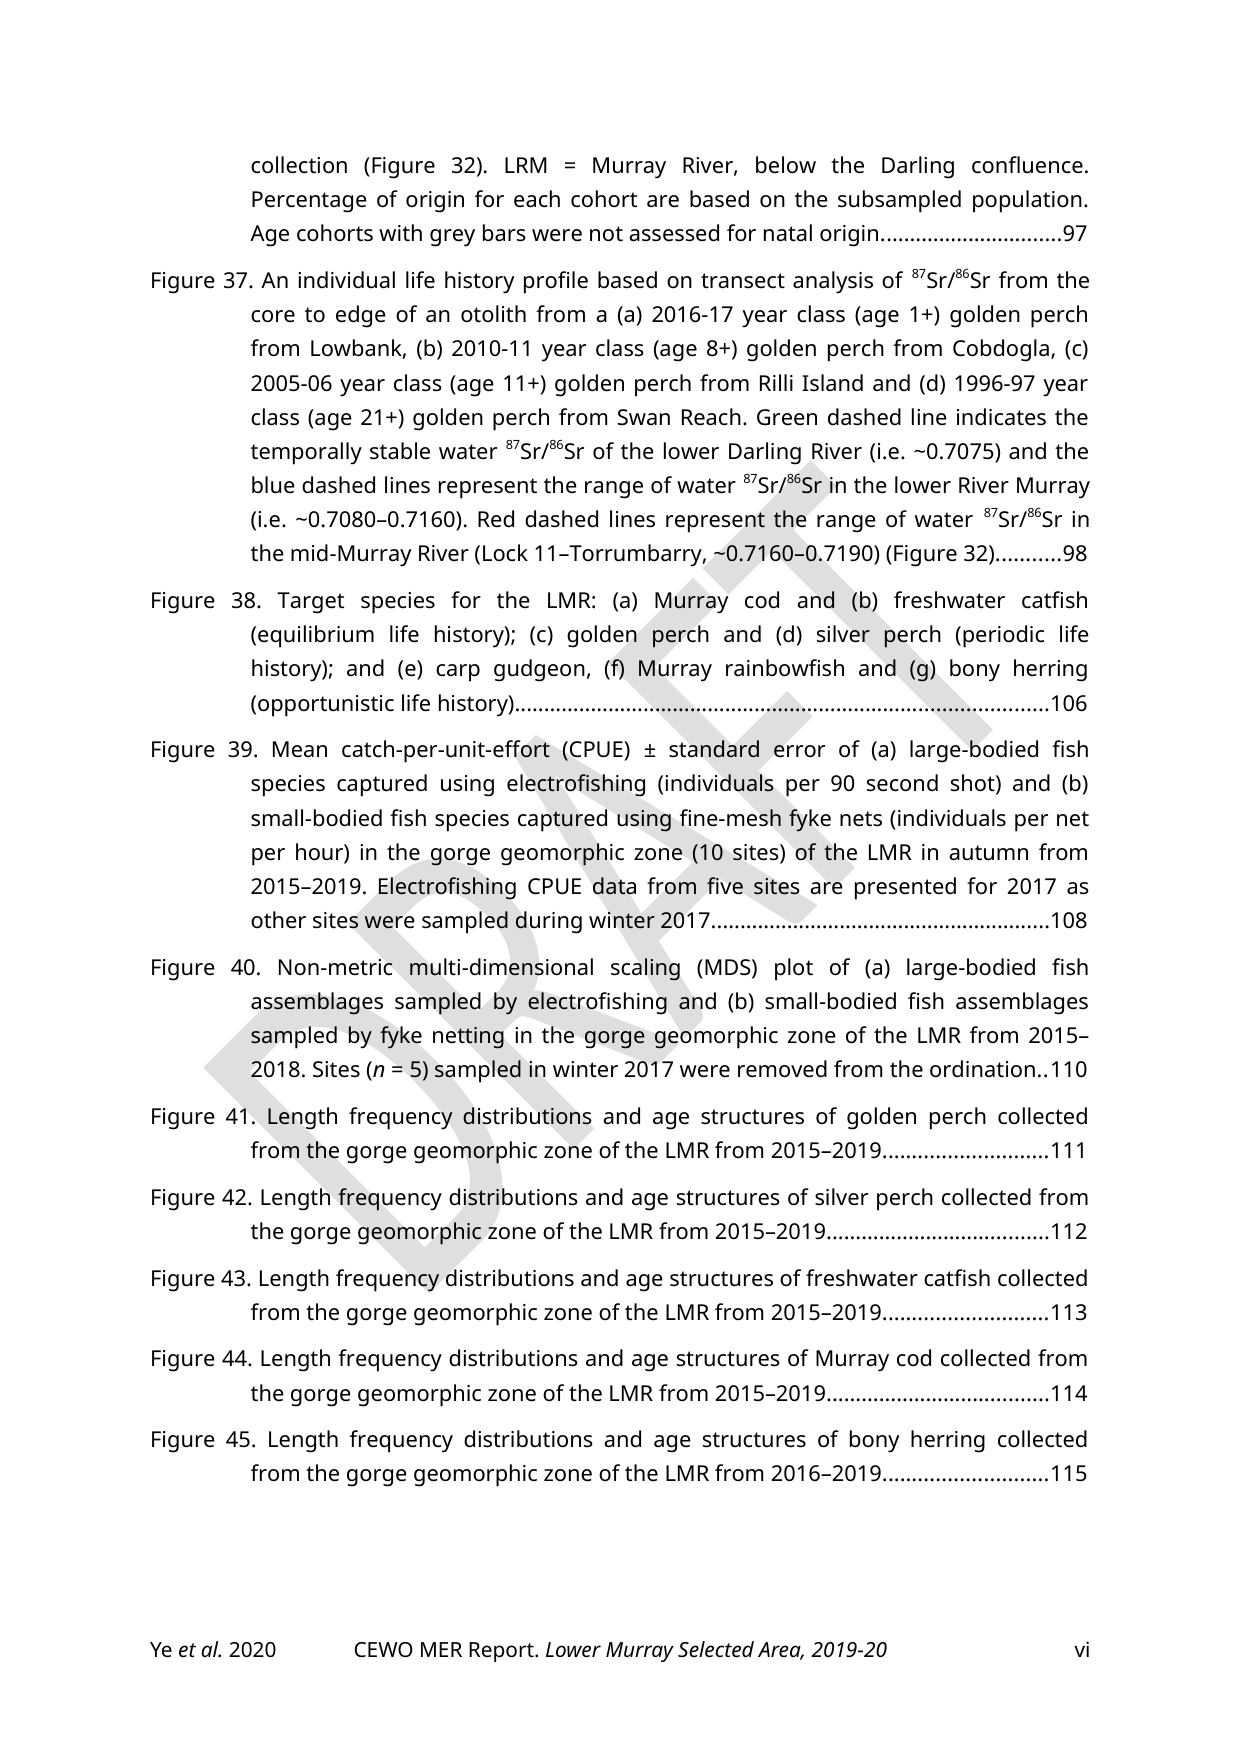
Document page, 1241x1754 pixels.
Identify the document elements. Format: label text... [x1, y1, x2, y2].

text Figure 42. Length frequency distributions and age structures of silver perch collected from the gorge geomorphic zone of the LMR from 2015–2019. 112 [150, 1182, 1090, 1246]
text Figure 37. An individual life history profile based on transect analysis of 87Sr/86Sr from the core to edge of an otolith from a (a) 2016-17 year class (age 1+) golden perch from Lowbank, (b) 2010-11 year class (age 8+) golden perch from Cobdogla, (c) 2005-06 year class (age 11+) golden perch from Rilli Island and (d) 1996-97 year class (age 21+) golden perch from Swan Reach. Green dashed line indicates the temporally stable water 87Sr/86Sr of the lower Darling River (i.e. ~0.7075) and the blue dashed lines represent the range of water 87Sr/86Sr in the lower River Murray (i.e. ~0.7080–0.7160). Red dashed lines represent the range of water 87Sr/86Sr in the mid-Murray River (Lock 11–Torrumbarry, ~0.7160–0.7190) (Figure 32). 98 [150, 265, 1090, 568]
text Figure 40. Non-metric multi-dimensional scaling (MDS) plot of (a) large-bodied fish assemblages sampled by electrofishing and (b) small-bodied fish assemblages sampled by fyke netting in the gorge geomorphic zone of the LMR from 2015–2018. Sites (n = 5) sampled in winter 2017 were removed from the ordination. 110 [150, 952, 1090, 1084]
text Figure 45. Length frequency distributions and age structures of bony herring collected from the gorge geomorphic zone of the LMR from 2016–2019. 115 [150, 1424, 1090, 1488]
text Figure 41. Length frequency distributions and age structures of golden perch collected from the gorge geomorphic zone of the LMR from 2015–2019. 111 [150, 1101, 1090, 1165]
text Figure 44. Length frequency distributions and age structures of Murray cod collected from the gorge geomorphic zone of the LMR from 2015–2019. 114 [150, 1343, 1090, 1407]
text Figure 38. Target species for the LMR: (a) Murray cod and (b) freshwater catfish (equilibrium life history); (c) golden perch and (d) silver perch (periodic life history); and (e) carp gudgeon, (f) Murray rainbowfish and (g) bony herring (opportunistic life history). 106 [150, 585, 1090, 717]
text Figure 39. Mean catch-per-unit-effort (CPUE) ± standard error of (a) large-bodied fish species captured using electrofishing (individuals per 90 second shot) and (b) small-bodied fish species captured using fine-mesh fyke nets (individuals per net per hour) in the gorge geomorphic zone (10 sites) of the LMR in autumn from 2015–2019. Electrofishing CPUE data from five sites are presented for 2017 as other sites were sampled during winter 2017. 108 [150, 734, 1090, 935]
text Figure 43. Length frequency distributions and age structures of freshwater catfish collected from the gorge geomorphic zone of the LMR from 2015–2019. 113 [150, 1262, 1090, 1326]
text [150, 150, 1090, 248]
